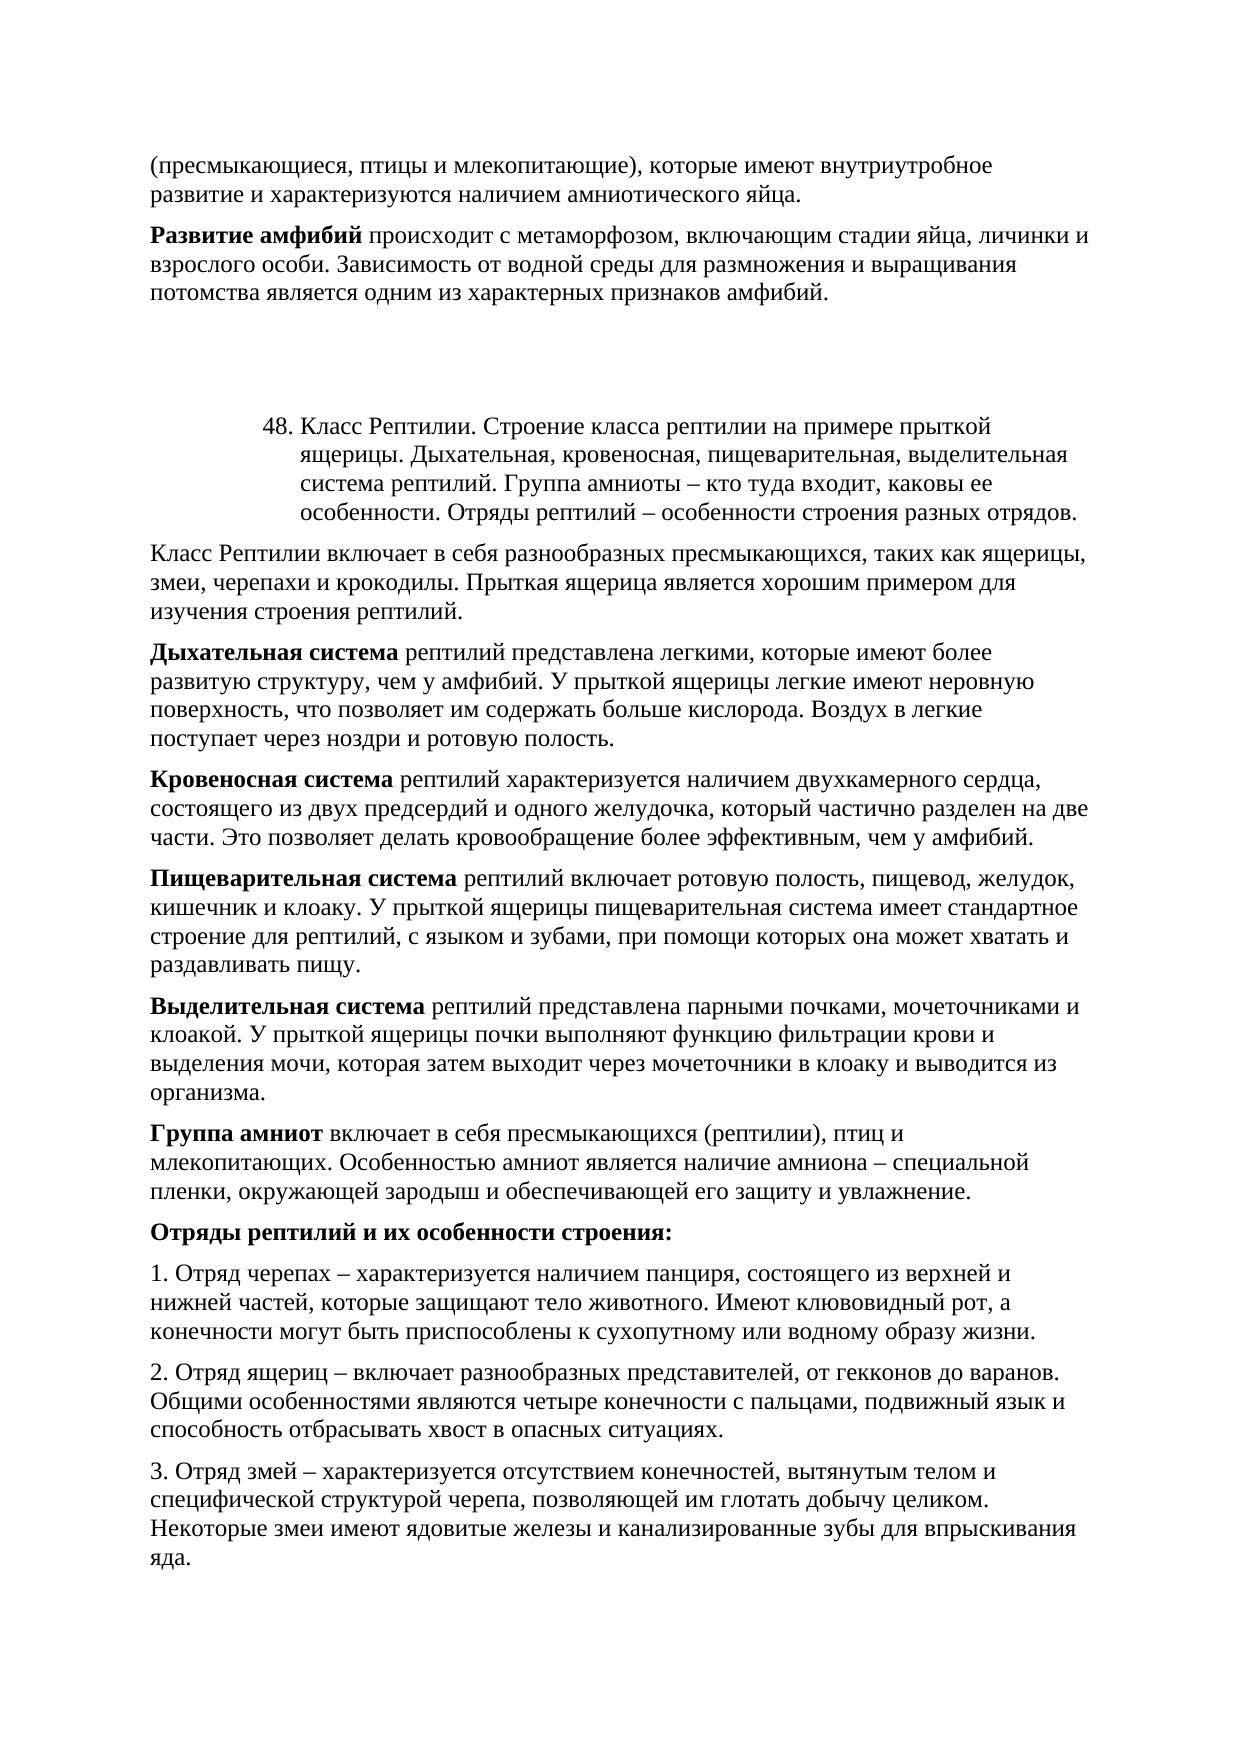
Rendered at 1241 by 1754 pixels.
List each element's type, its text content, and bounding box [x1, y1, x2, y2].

text Класс Рептилии включает в себя разнообразных пресмыкающихся, таких как ящерицы, змеи, черепахи и крокодилы. Прыткая ящерица является хорошим примером для изучения строения рептилий. [150, 538, 1090, 624]
text Развитие амфибий происходит с метаморфозом, включающим стадии яйца, личинки и взрослого особи. Зависимость от водной среды для размножения и выращивания потомства является одним из характерных признаков амфибий. [150, 220, 1090, 306]
text 1. Отряд черепах – характеризуется наличием панциря, состоящего из верхней и нижней частей, которые защищают тело животного. Имеют клювовидный рот, а конечности могут быть приспособлены к сухопутному или водному образу жизни. [150, 1258, 1090, 1344]
text Дыхательная система рептилий представлена легкими, которые имеют более развитую структуру, чем у амфибий. У прыткой ящерицы легкие имеют неровную поверхность, что позволяет им содержать больше кислорода. Воздух в легкие поступает через ноздри и ротовую полость. [150, 637, 1090, 752]
text Выделительная система рептилий представлена парными почками, мочеточниками и клоакой. У прыткой ящерицы почки выполняют функцию фильтрации крови и выделения мочи, которая затем выходит через мочеточники в клоаку и выводится из организма. [150, 991, 1090, 1106]
text Группа амниот включает в себя пресмыкающихся (рептилии), птиц и млекопитающих. Особенностью амниот является наличие амниона – специальной пленки, окружающей зародыш и обеспечивающей его защиту и увлажнение. [150, 1118, 1090, 1204]
text Отряды рептилий и их особенности строения: [150, 1217, 1090, 1246]
text Кровеносная система рептилий характеризуется наличием двухкамерного сердца, состоящего из двух предсердий и одного желудочка, который частично разделен на две части. Это позволяет делать кровообращение более эффективным, чем у амфибий. [150, 764, 1090, 851]
text 2. Отряд ящериц – включает разнообразных представителей, от гекконов до варанов. Общими особенностями являются четыре конечности с пальцами, подвижный язык и способность отбрасывать хвост в опасных ситуациях. [150, 1357, 1090, 1443]
text Пищеварительная система рептилий включает ротовую полость, пищевод, желудок, кишечник и клоаку. У прыткой ящерицы пищеварительная система имеет стандартное строение для рептилий, с языком и зубами, при помощи которых она может хватать и раздавливать пищу. [150, 863, 1090, 978]
text 3. Отряд змей – характеризуется отсутствием конечностей, вытянутым телом и специфической структурой черепа, позволяющей им глотать добычу целиком. Некоторые змеи имеют ядовитые железы и канализированные зубы для впрыскивания яда. [150, 1456, 1090, 1571]
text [150, 150, 1090, 207]
list Класс Рептилии. Строение класса рептилии на примере прыткой ящерицы. Дыхательная, кровеносная, пищеварительная, выделительная система рептилий. Группа амниоты – кто туда входит, каковы ее особенности. Отряды рептилий – особенности строения разных отрядов. [262, 411, 1090, 526]
